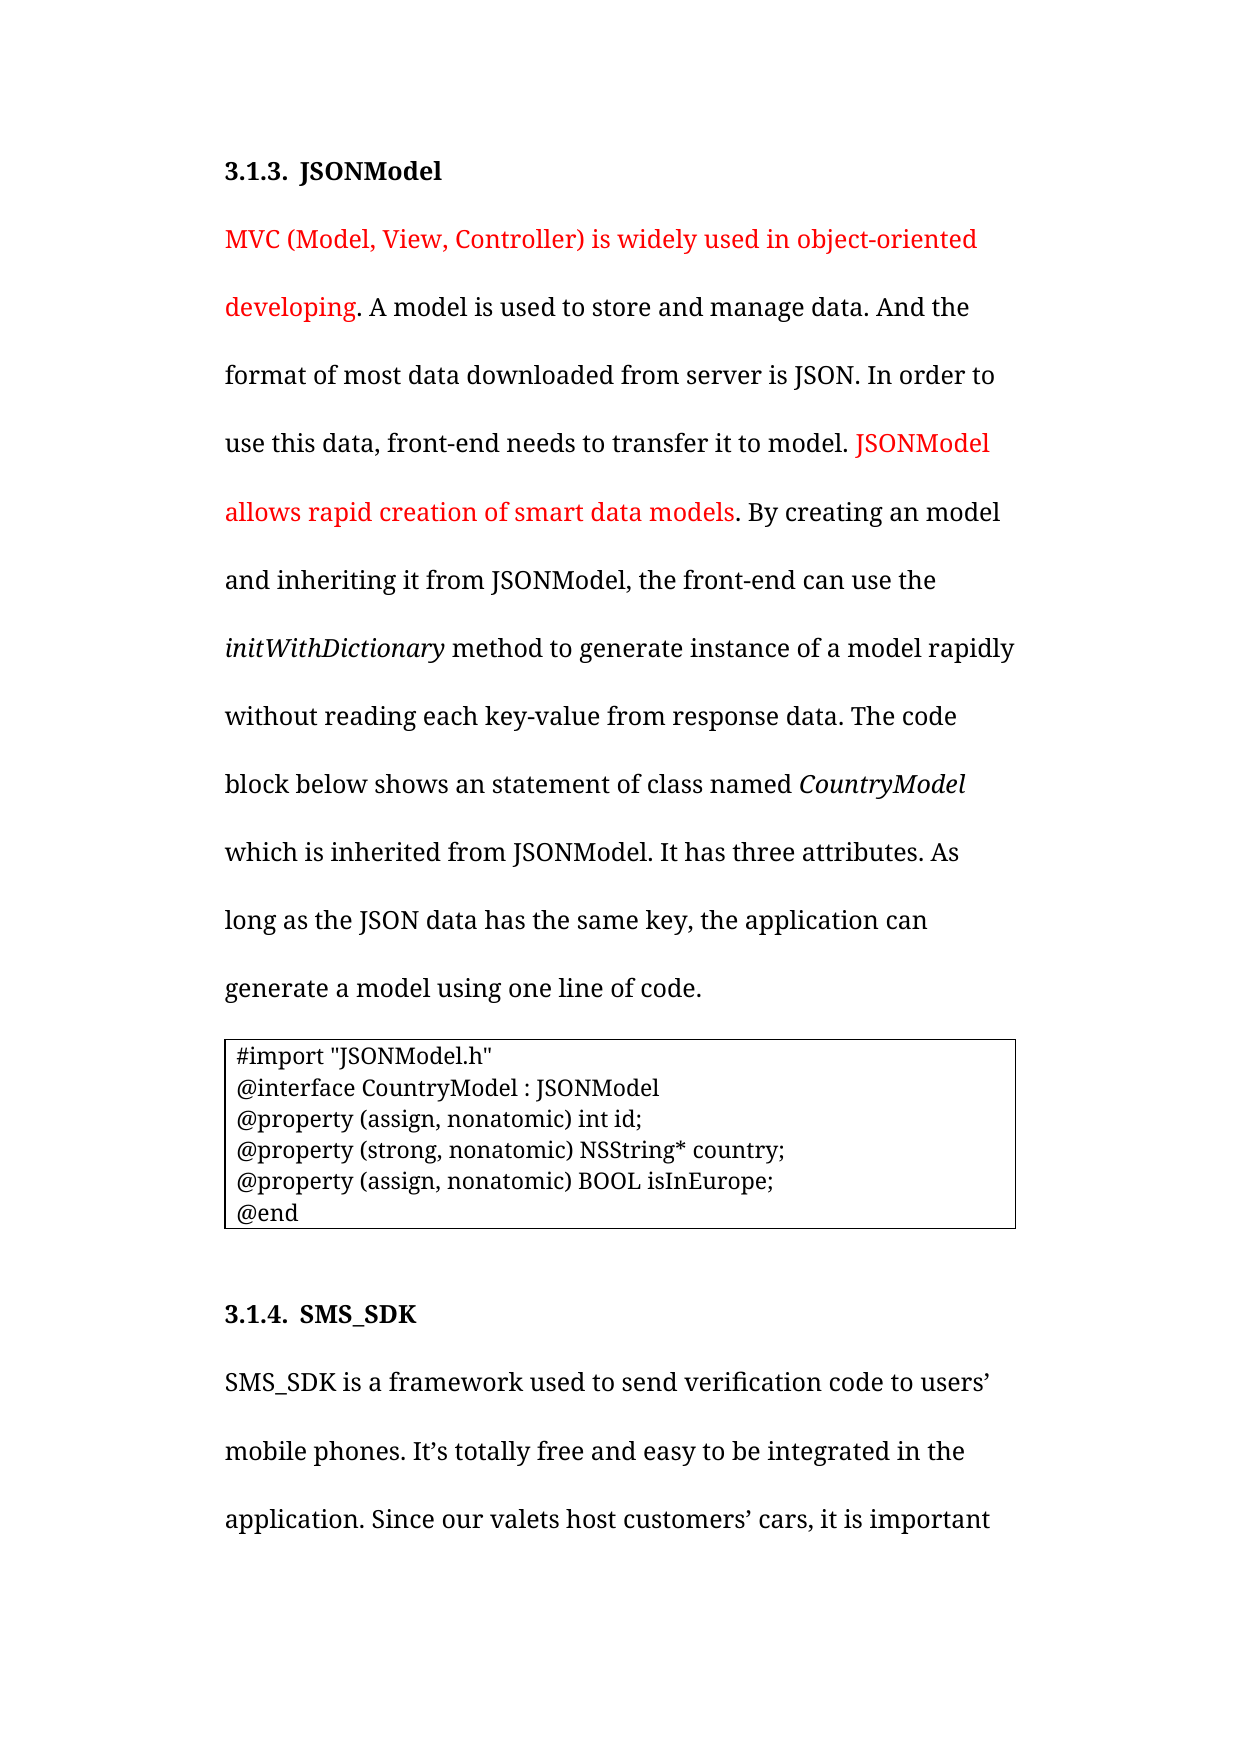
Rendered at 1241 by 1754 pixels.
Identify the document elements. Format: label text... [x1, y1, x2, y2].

list SMS_SDK [224, 1297, 1016, 1331]
table_header #import "JSONModel.h" @interface CountryModel : JSONModel @property (assign, nonatomic) int id; @property (strong, nonatomic) NSString* country; @property (assign, nonatomic) BOOL isInEurope; @end [226, 1040, 1015, 1228]
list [224, 1365, 1016, 1535]
text MVC (Model, View, Controller) is widely used in object-oriented developing. A model is used to store and manage data. And the format of most data downloaded from server is JSON. In order to use this data, front-end needs to transfer it to model. JSONModel allows rapid creation of smart data models. By creating an model and inheriting it from JSONModel, the front-end can use the initWithDictionary method to generate instance of a model rapidly without reading each key-value from response data. The code block below shows an statement of class named CountryModel which is inherited from JSONModel. It has three attributes. As long as the JSON data has the same key, the application can generate a model using one line of code. [224, 222, 1016, 1005]
list JSONModel [224, 153, 1016, 188]
